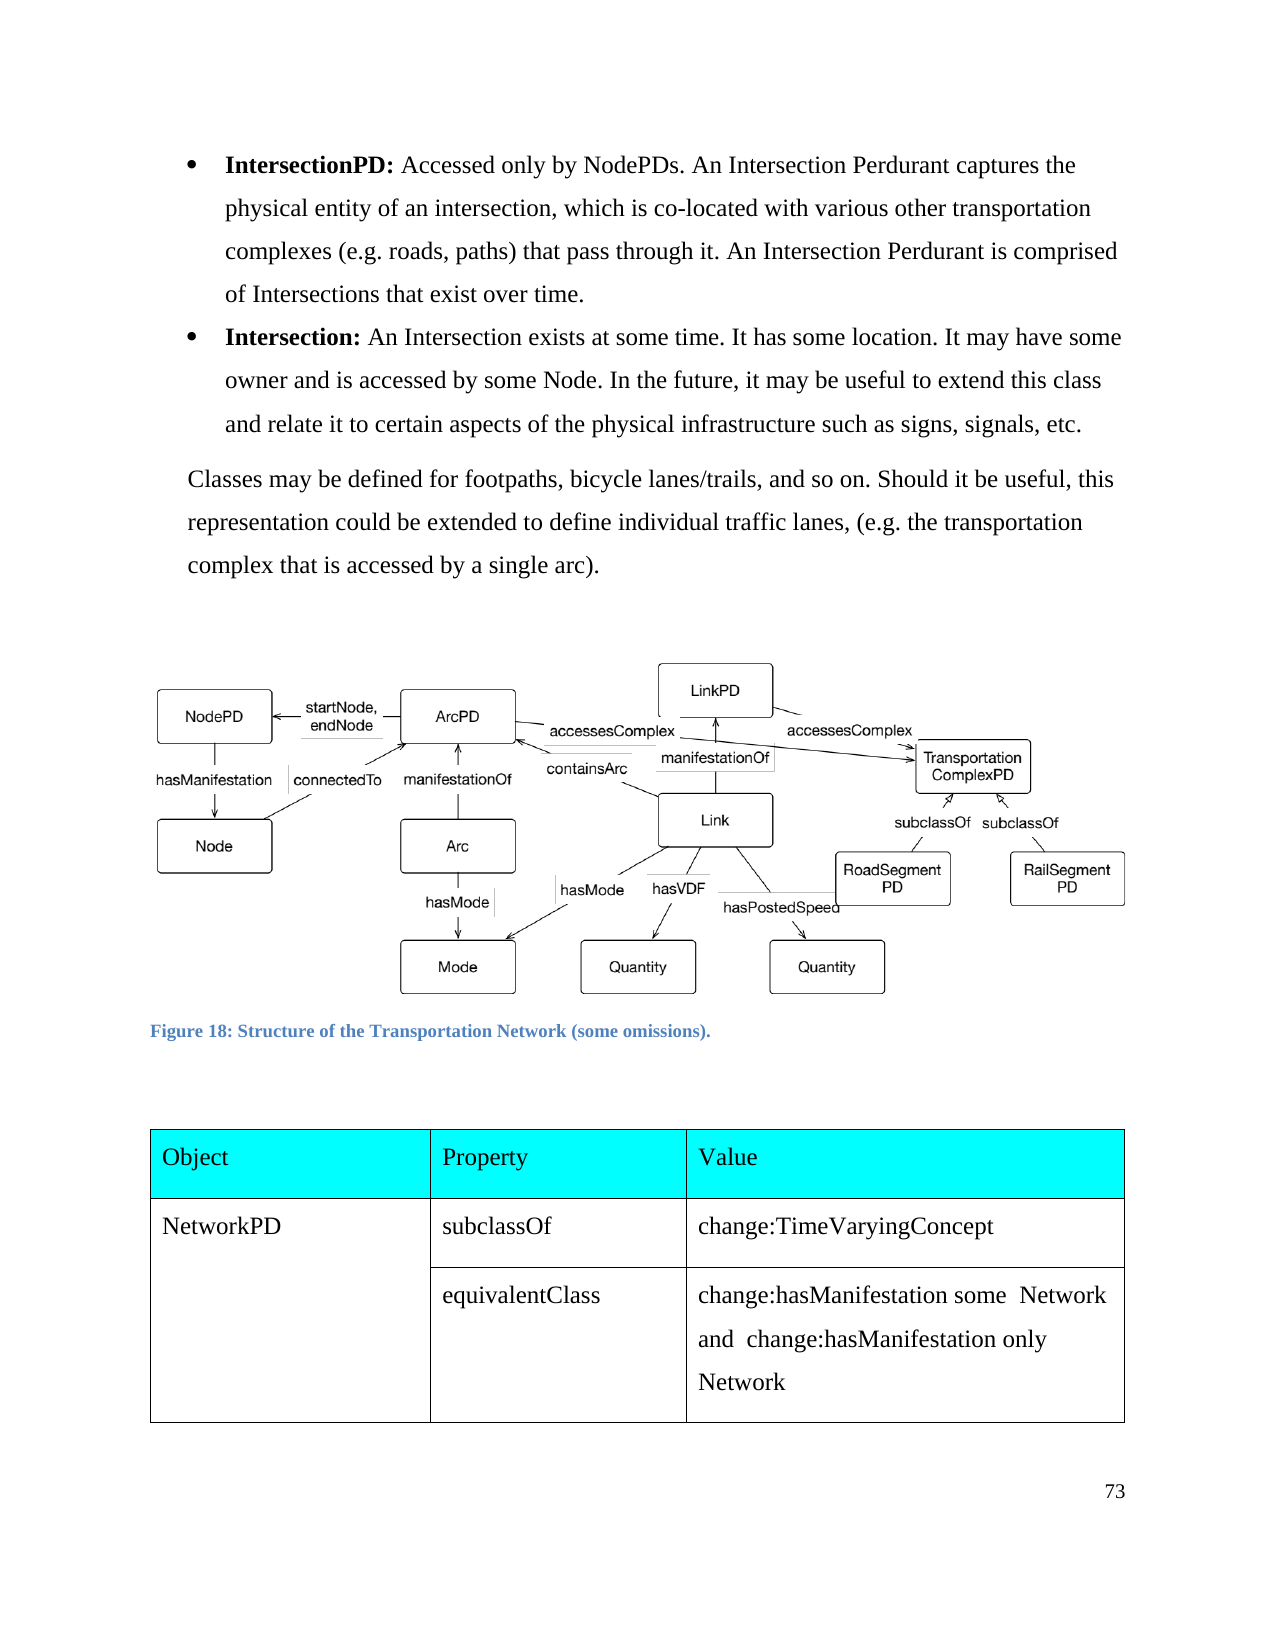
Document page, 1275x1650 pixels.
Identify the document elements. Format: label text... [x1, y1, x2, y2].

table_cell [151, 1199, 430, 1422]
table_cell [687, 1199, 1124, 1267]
text Classes may be defined for footpaths, bicycle lanes/trails, and so on. Should it be useful, this representation could be extended to define individual traffic lanes, (e.g. the transportation complex that is accessed by a single arc). [187, 464, 1125, 579]
list IntersectionPD: Accessed only by NodePDs. An Intersection Perdurant captures the physical entity of an intersection, which is co-located with various other transportation complexes (e.g. roads, paths) that pass through it. An Intersection Perdurant is comprised of Intersections that exist over time. [187, 150, 1125, 308]
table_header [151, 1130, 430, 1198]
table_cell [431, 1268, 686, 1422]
list Intersection: An Intersection exists at some time. It has some location. It may have some owner and is accessed by some Node. In the future, it may be useful to extend this class and relate it to certain aspects of the physical infrastructure such as signs, signals, etc. [187, 322, 1125, 437]
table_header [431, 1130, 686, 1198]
text Figure 18: Structure of the Transportation Network (some omissions). [150, 1020, 1125, 1042]
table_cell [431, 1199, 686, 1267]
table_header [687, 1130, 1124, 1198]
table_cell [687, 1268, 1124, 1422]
